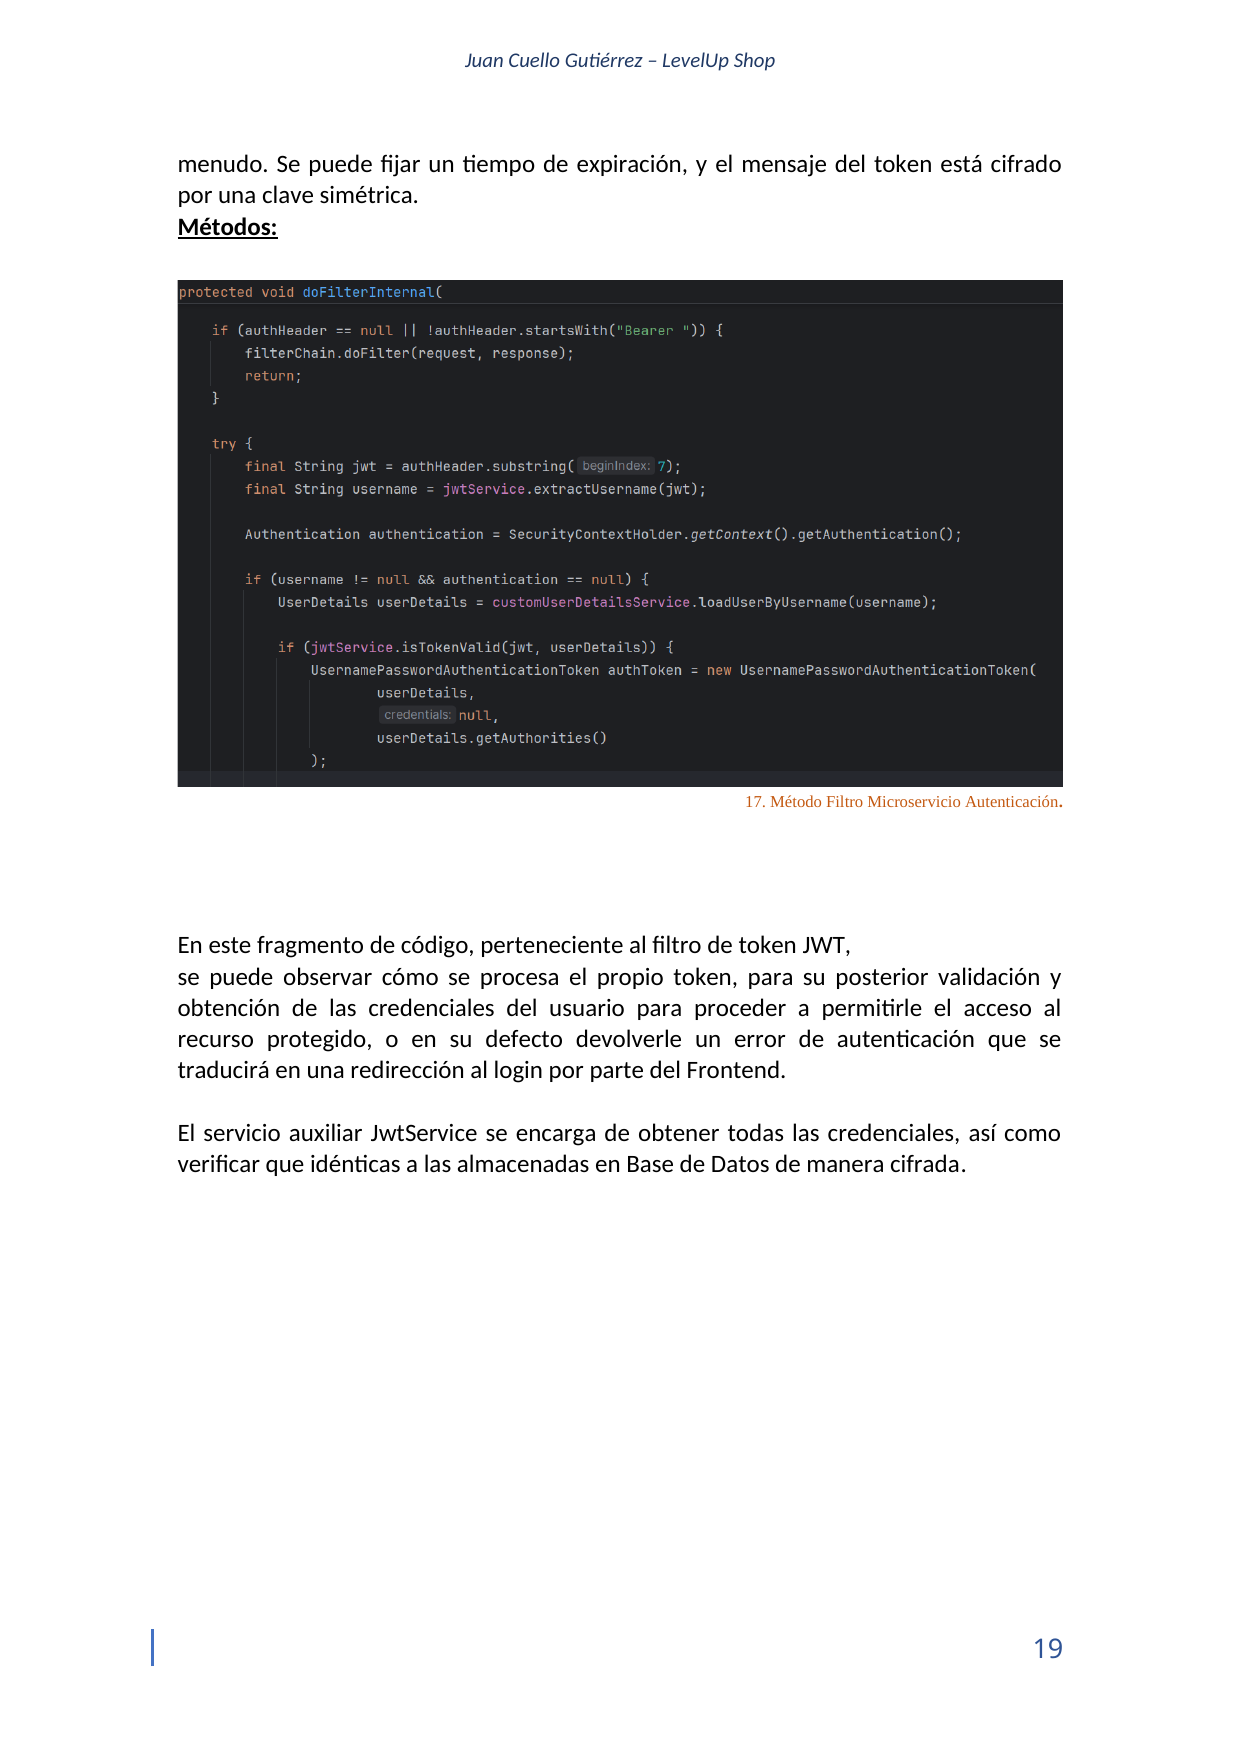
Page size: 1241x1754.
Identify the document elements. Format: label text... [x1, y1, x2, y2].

text se puede observar cómo se procesa el propio token, para su posterior validación y obtención de las credenciales del usuario para proceder a permitirle el acceso al recurso protegido, o en su defecto devolverle un error de autenticación que se traducirá en una redirección al login por parte del Frontend. [177, 960, 1063, 1085]
picture [177, 280, 1063, 787]
text El servicio auxiliar JwtService se encarga de obtener todas las credenciales, así como verificar que idénticas a las almacenadas en Base de Datos de manera cifrada. [177, 1116, 1063, 1179]
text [177, 148, 1063, 210]
text En este fragmento de código, perteneciente al filtro de token JWT, [177, 929, 1063, 960]
text Métodos: [177, 210, 1063, 241]
